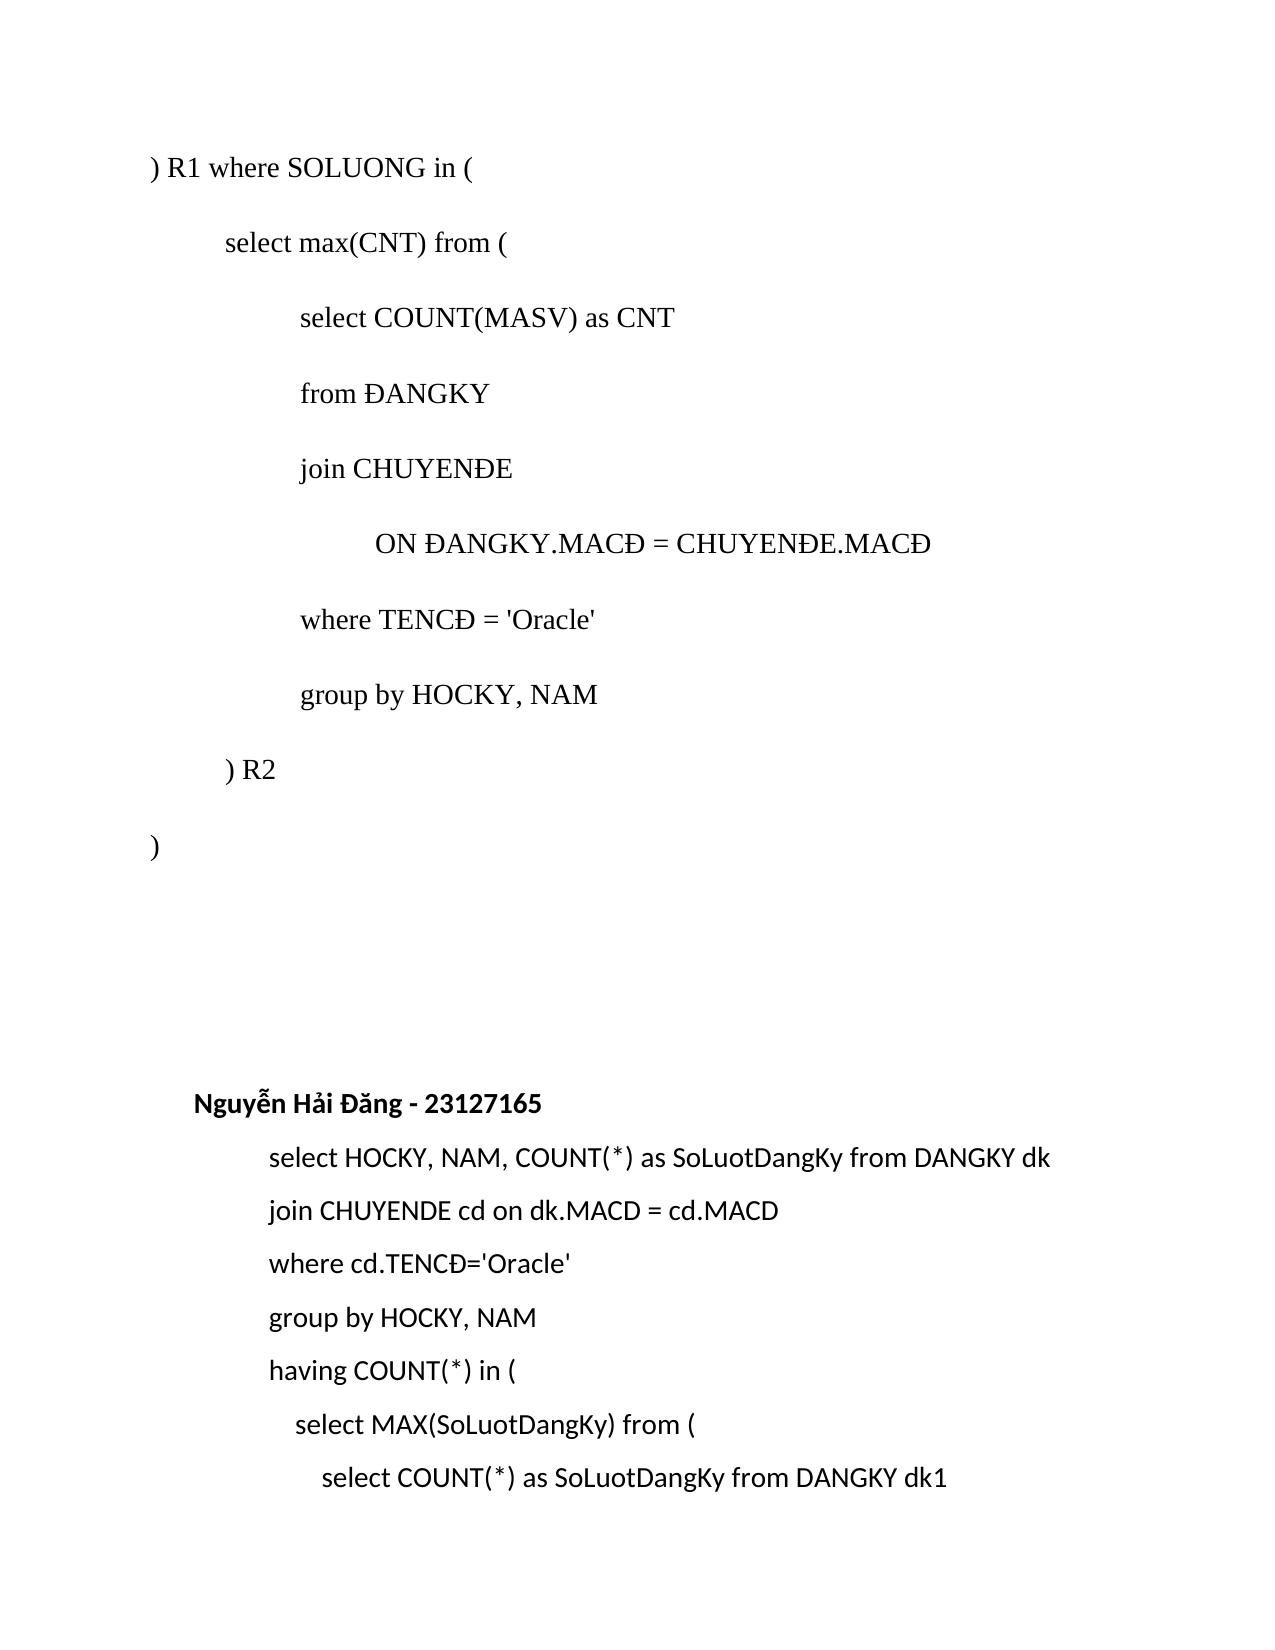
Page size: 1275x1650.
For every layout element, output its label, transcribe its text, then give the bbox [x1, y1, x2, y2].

text ) R2 [150, 752, 1125, 786]
text group by HOCKY, NAM [269, 1299, 1125, 1335]
text ) [150, 828, 1125, 861]
text select COUNT(MASV) as CNT [150, 301, 1125, 334]
text Nguyễn Hải Đăng - 23127165 [194, 1085, 1125, 1121]
text join CHUYENDE cd on dk.MACD = cd.MACD [269, 1192, 1125, 1228]
text from ĐANGKY [150, 376, 1125, 409]
text group by HOCKY, NAM [150, 677, 1125, 711]
text ) R1 where SOLUONG in ( [150, 150, 1125, 183]
text select COUNT(*) as SoLuotDangKy from DANGKY dk1 [269, 1459, 1125, 1495]
text having COUNT(*) in ( [269, 1352, 1125, 1388]
text select max(CNT) from ( [150, 225, 1125, 259]
text join CHUYENĐE [150, 451, 1125, 485]
text select HOCKY, NAM, COUNT(*) as SoLuotDangKy from DANGKY dk [269, 1139, 1125, 1174]
text where cd.TENCĐ='Oracle' [269, 1246, 1125, 1281]
text ON ĐANGKY.MACĐ = CHUYENĐE.MACĐ [150, 527, 1125, 560]
text select MAX(SoLuotDangKy) from ( [269, 1406, 1125, 1442]
text where TENCĐ = 'Oracle' [150, 602, 1125, 635]
